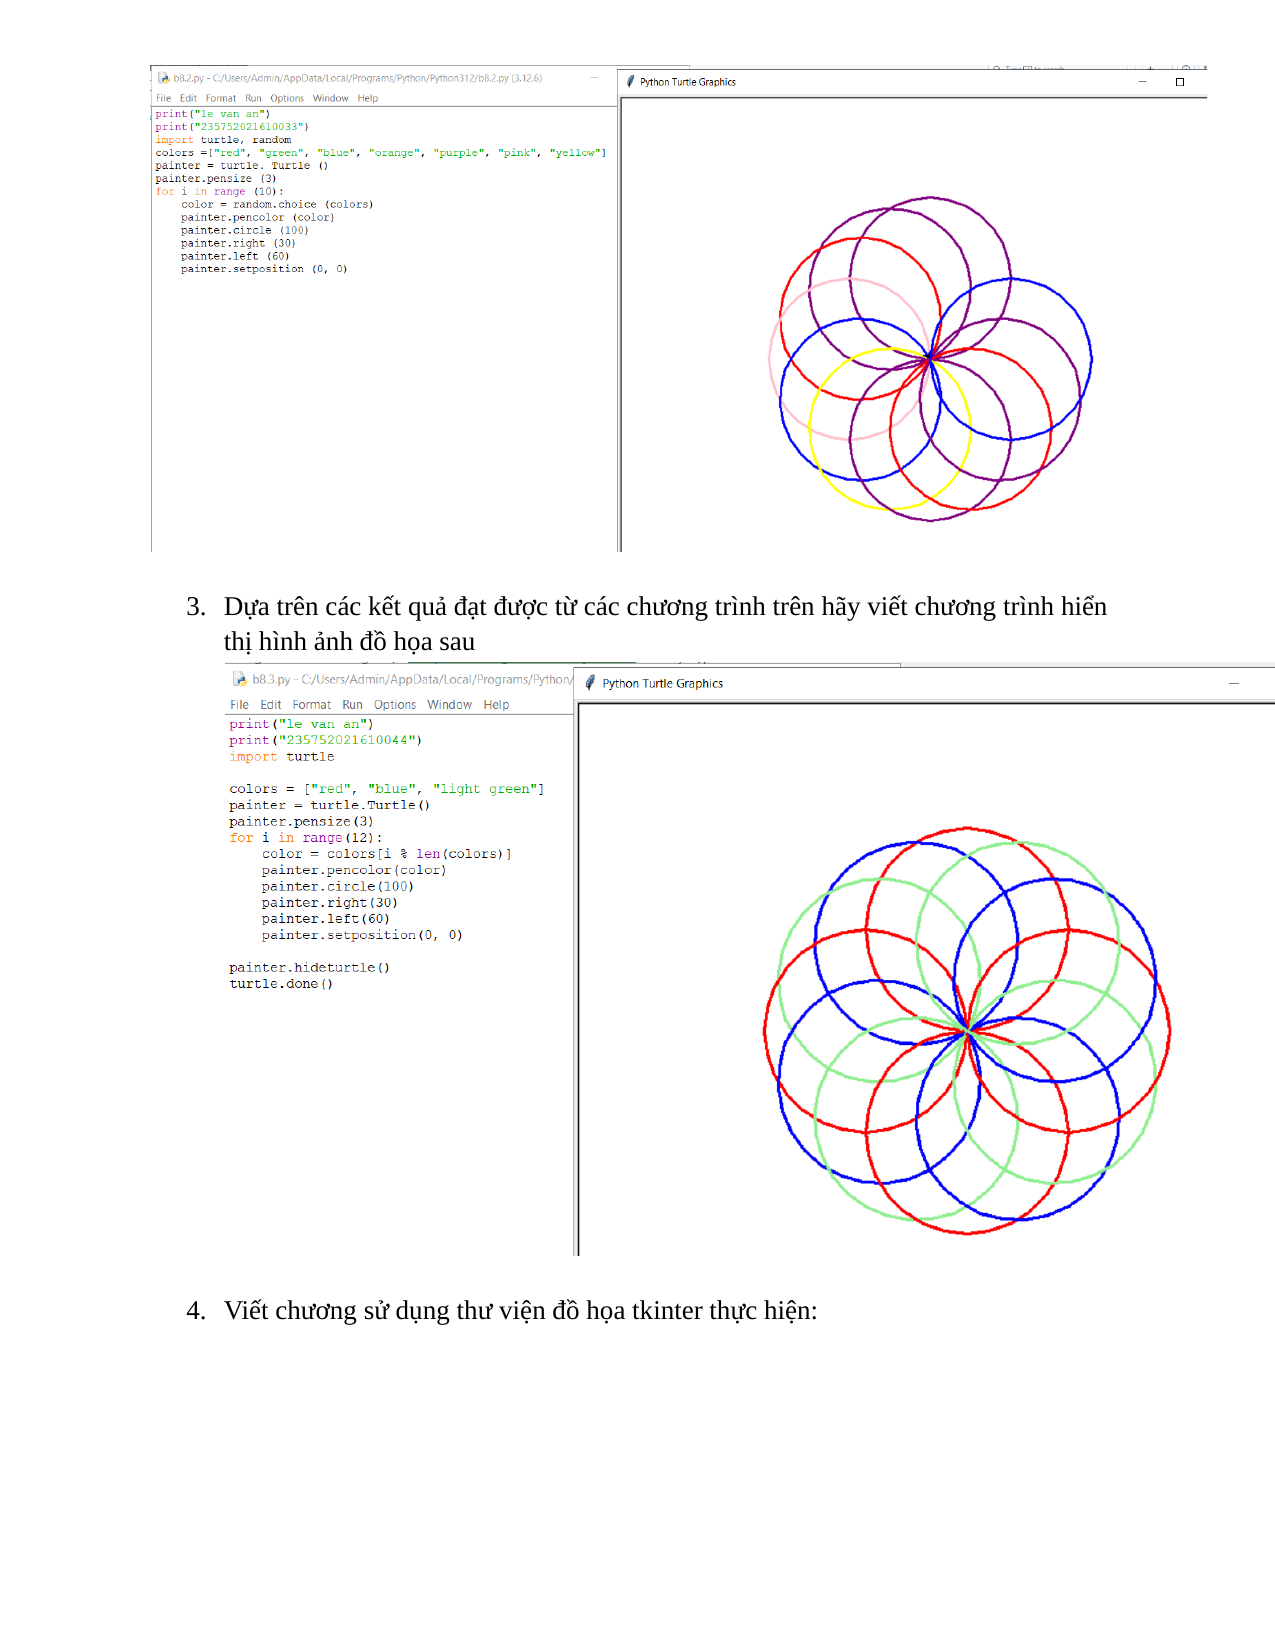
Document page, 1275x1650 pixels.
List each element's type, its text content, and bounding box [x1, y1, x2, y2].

picture [150, 65, 1208, 552]
list Dựa trên các kết quả đạt được từ các chương trình trên hãy viết chương trình hiển thị hình ảnh đồ họa sau [186, 590, 1126, 656]
list Viết chương sử dụng thư viện đồ họa tkinter thực hiện: [186, 1294, 1126, 1325]
picture [225, 662, 1275, 1256]
